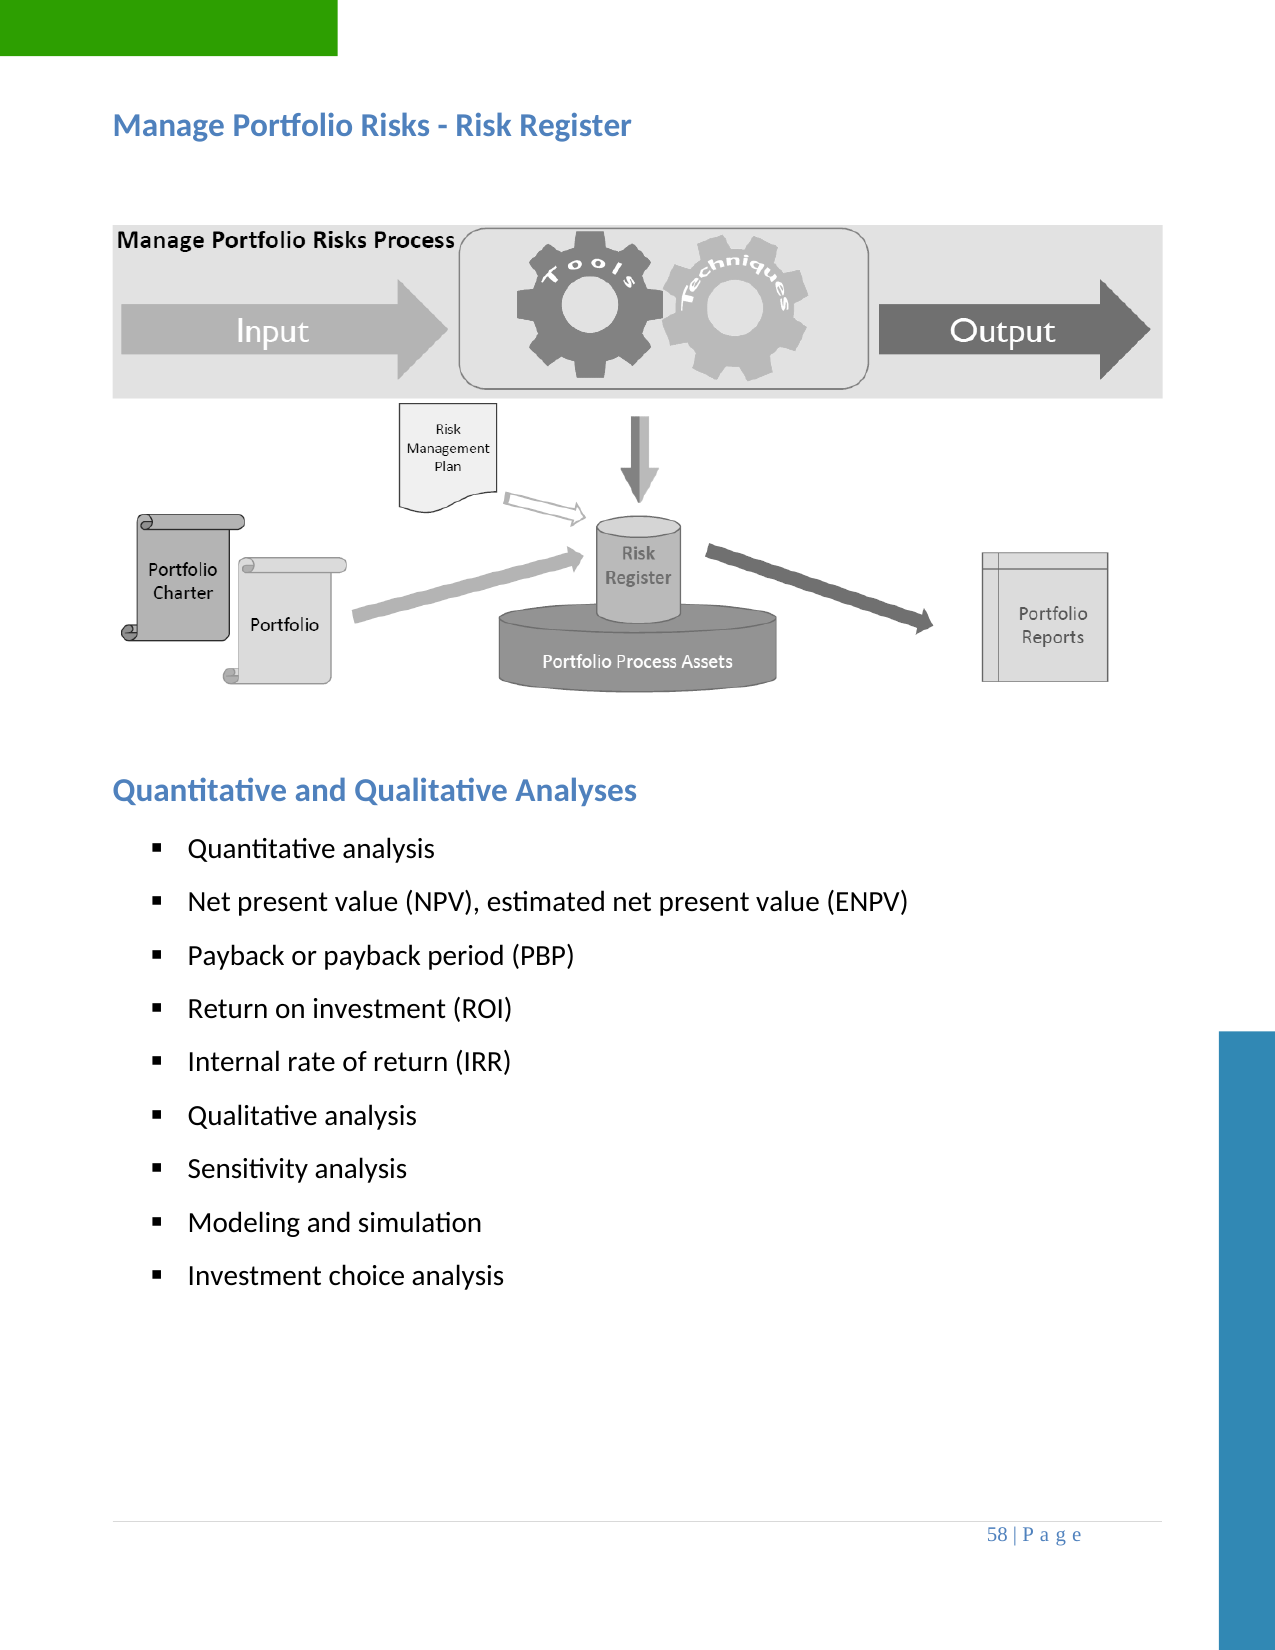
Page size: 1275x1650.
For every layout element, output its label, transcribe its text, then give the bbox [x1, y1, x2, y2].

list Quantitative analysis [150, 830, 1162, 865]
list Payback or payback period (PBP) [150, 937, 1162, 972]
text Manage Portfolio Risks - Risk Register [112, 104, 1162, 144]
text Quantitative and Qualitative Analyses [112, 769, 1162, 809]
list Sensitivity analysis [150, 1150, 1162, 1186]
list Internal rate of return (IRR) [150, 1043, 1162, 1079]
list Investment choice analysis [150, 1257, 1162, 1293]
list Qualitative analysis [150, 1097, 1162, 1133]
list Modeling and simulation [150, 1204, 1162, 1239]
list Net present value (NPV), estimated net present value (ENPV) [150, 883, 1162, 919]
list Return on investment (ROI) [150, 990, 1162, 1026]
